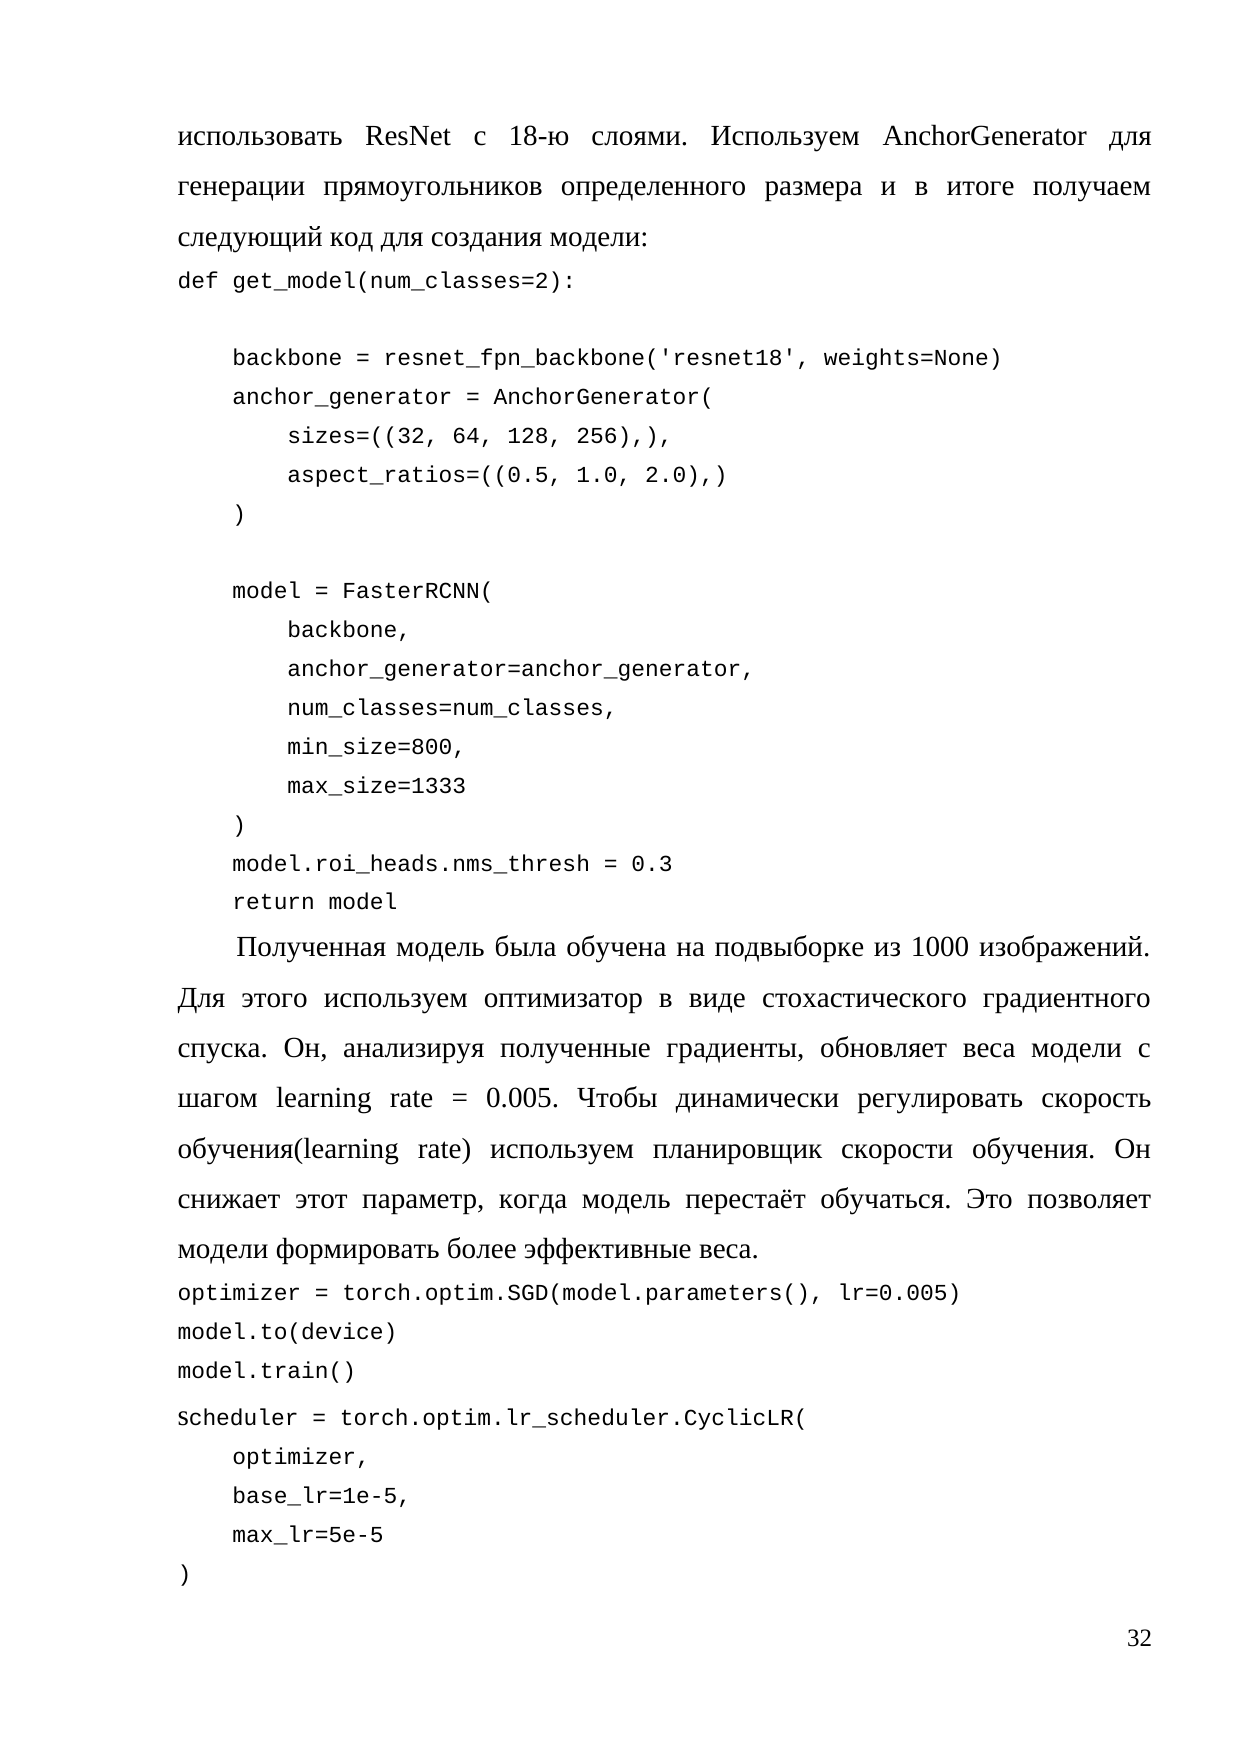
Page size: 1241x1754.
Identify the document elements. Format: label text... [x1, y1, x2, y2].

text optimizer = torch.optim.SGD(model.parameters(), lr=0.005) model.to(device) model.train() [177, 1282, 1152, 1385]
text Полученная модель была обучена на подвыборке из 1000 изображений. Для этого используем оптимизатор в виде стохастического градиентного спуска. Он, анализируя полученные градиенты, обновляет веса модели с шагом learning rate = 0.005. Чтобы динамически регулировать скорость обучения(learning rate) используем планировщик скорости обучения. Он снижает этот параметр, когда модель перестаёт обучаться. Это позволяет модели формировать более эффективные веса. [177, 929, 1152, 1265]
text def get_model(num_classes=2): backbone = resnet_fpn_backbone('resnet18', weights=None) anchor_generator = AnchorGenerator( sizes=((32, 64, 128, 256),), aspect_ratios=((0.5, 1.0, 2.0),) ) model = FasterRCNN( backbone, anchor_generator=anchor_generator, num_classes=num_classes, min_size=800, max_size=1333 ) model.roi_heads.nms_thresh = 0.3 return model [177, 269, 1152, 917]
text scheduler = torch.optim.lr_scheduler.CyclicLR( optimizer, base_lr=1e-5, max_lr=5e-5 ) [177, 1398, 1152, 1588]
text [177, 118, 1152, 252]
